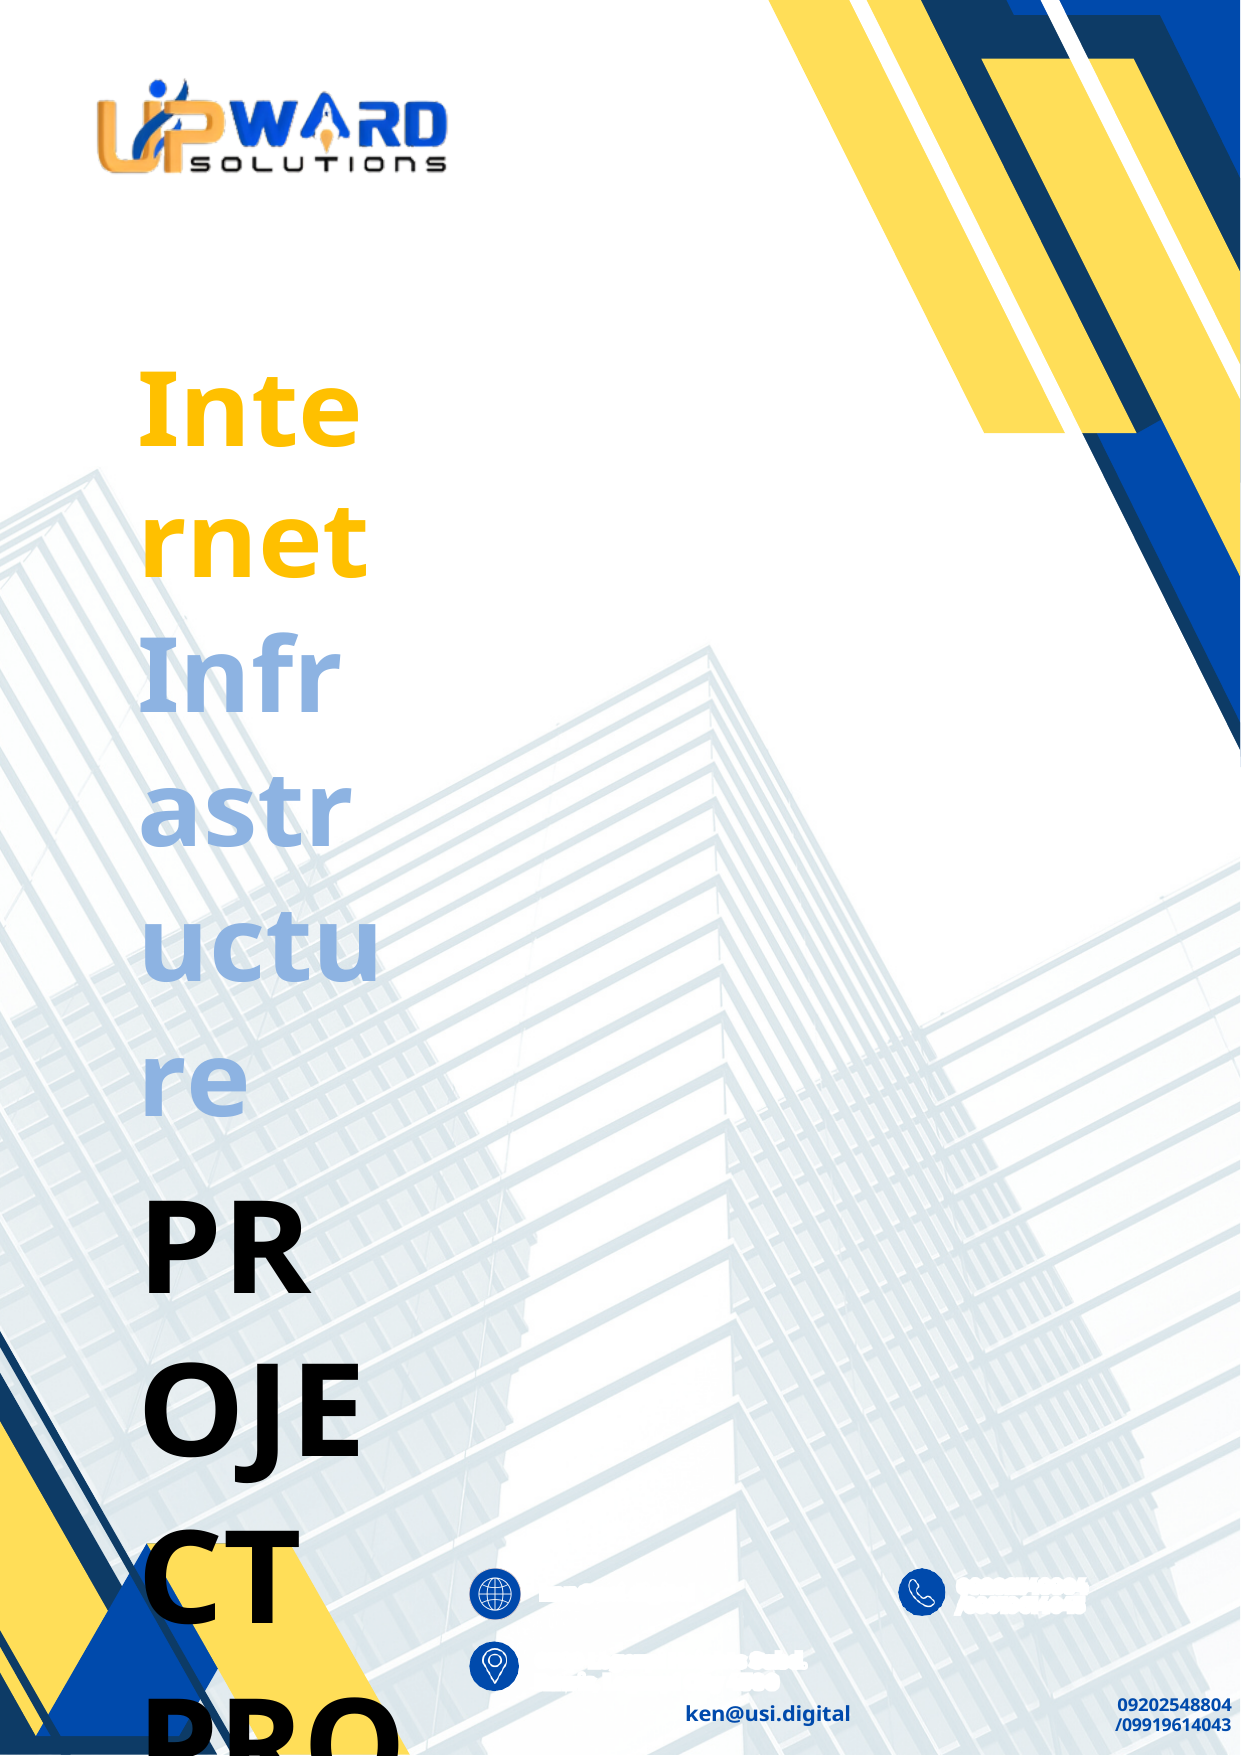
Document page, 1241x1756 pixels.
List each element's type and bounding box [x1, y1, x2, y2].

picture [0, 1349, 129, 1584]
picture [210, 1722, 230, 1755]
picture [0, 466, 1241, 1755]
picture [1064, 466, 1241, 821]
picture [0, 0, 609, 247]
picture [249, 1726, 257, 1740]
picture [206, 1671, 234, 1732]
